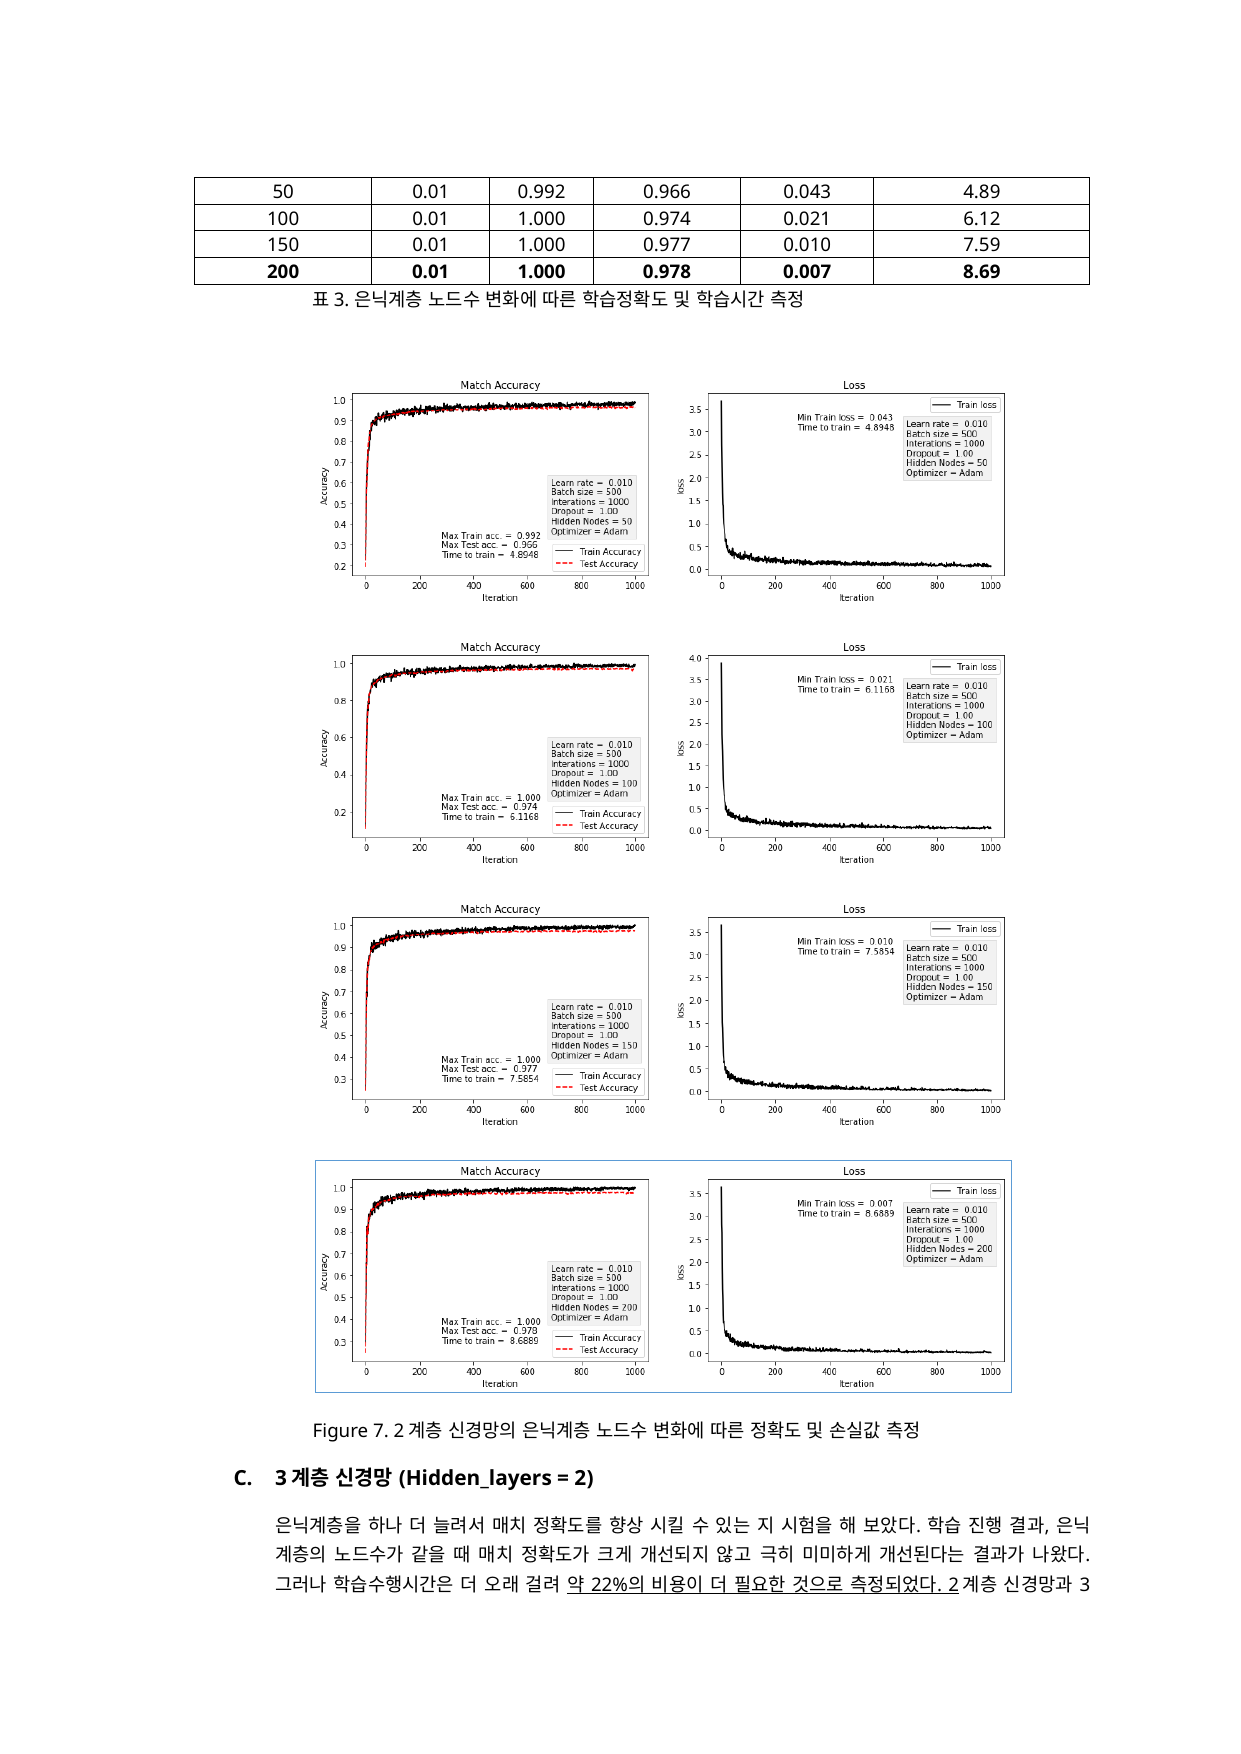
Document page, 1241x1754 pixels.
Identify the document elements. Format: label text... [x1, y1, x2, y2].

table_cell 100 [195, 205, 371, 230]
picture [315, 374, 1012, 607]
table_cell 200 [195, 258, 371, 283]
table_cell 0.01 [372, 205, 489, 230]
table_cell 50 [195, 178, 371, 204]
table_cell 8.69 [874, 258, 1089, 283]
table_cell 150 [195, 231, 371, 257]
table_cell 0.01 [372, 178, 489, 204]
table_cell 0.966 [594, 178, 740, 204]
table_cell 4.89 [874, 178, 1089, 204]
table_cell 0.010 [741, 231, 873, 257]
table_cell 0.992 [490, 178, 593, 204]
table_cell 0.977 [594, 231, 740, 257]
table_cell 1.000 [490, 205, 593, 230]
table_cell 1.000 [490, 258, 593, 283]
table_cell 0.01 [372, 258, 489, 283]
table_cell 1.000 [490, 231, 593, 257]
table_cell 0.01 [372, 231, 489, 257]
picture [315, 898, 1012, 1131]
table_cell 7.59 [874, 231, 1089, 257]
table_cell 0.007 [741, 258, 873, 283]
list 3계층 신경망 (Hidden_layers = 2) [233, 1461, 1090, 1492]
list 표3. 은닉계층 노드수 변화에 따른 학습정확도 및 학습시간 측정 [312, 285, 1090, 312]
picture [315, 636, 1012, 869]
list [275, 1511, 1090, 1597]
table_cell 0.978 [594, 258, 740, 283]
table_cell 0.974 [594, 205, 740, 230]
list Figure 7. 2계층 신경망의 은닉계층 노드수 변화에 따른 정확도 및 손실값 측정 [312, 1416, 1090, 1443]
picture [316, 1161, 1011, 1392]
table_cell 0.021 [741, 205, 873, 230]
table_cell 6.12 [874, 205, 1089, 230]
table_cell 0.043 [741, 178, 873, 204]
